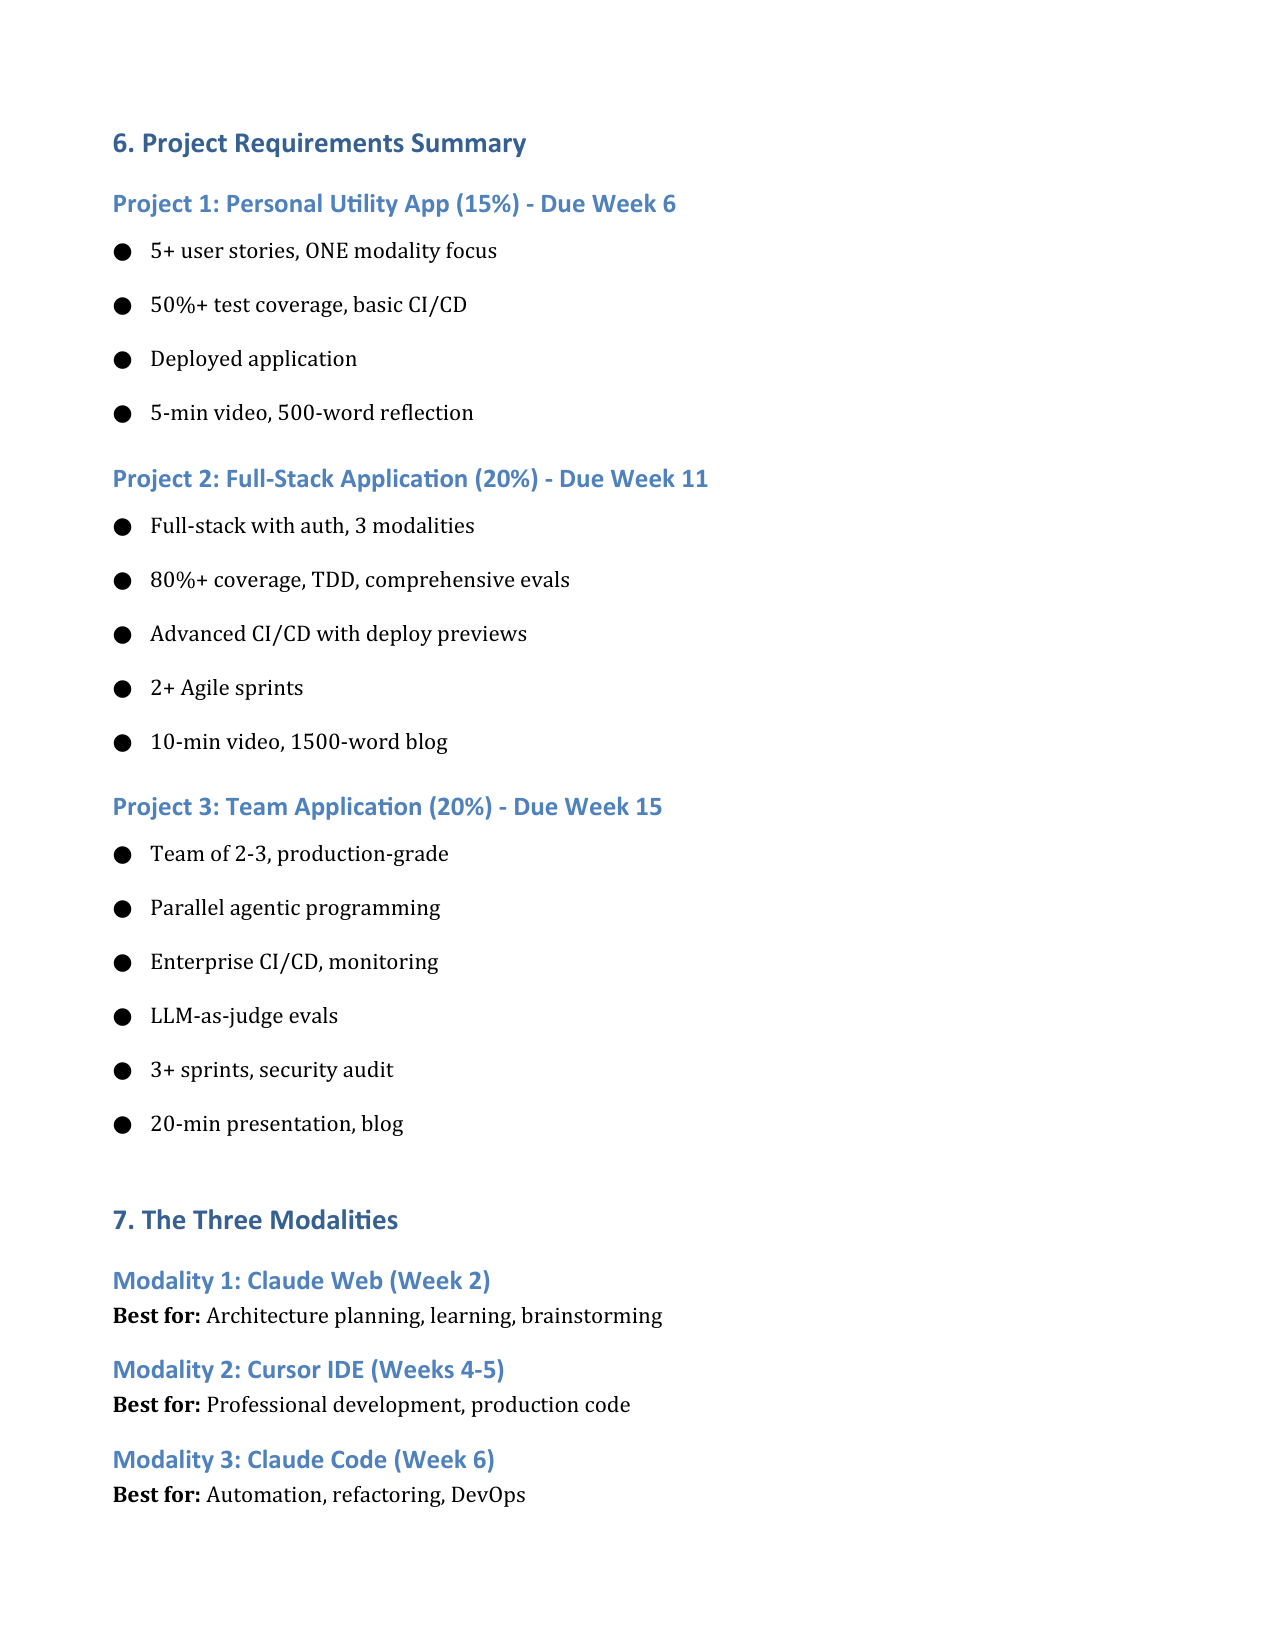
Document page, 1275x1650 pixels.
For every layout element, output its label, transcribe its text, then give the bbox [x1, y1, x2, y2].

list 20-min presentation, blog [112, 1098, 1162, 1144]
text Best for: Professional development, production code [112, 1391, 1162, 1418]
subtitle 7. The Three Modalities [112, 1202, 1162, 1237]
list Team of 2-3, production-grade [112, 828, 1162, 875]
subtitle 6. Project Requirements Summary [112, 125, 1162, 161]
list Full-stack with auth, 3 modalities [112, 499, 1162, 546]
list 5-min video, 500-word reflection [112, 387, 1162, 433]
list Deployed application [112, 333, 1162, 379]
text Best for: Architecture planning, learning, brainstorming [112, 1301, 1162, 1328]
subtitle Modality 1: Claude Web (Week 2) [112, 1263, 1162, 1296]
subtitle Project 3: Team Application (20%) - Due Week 15 [112, 790, 1162, 823]
list 10-min video, 1500-word blog [112, 715, 1162, 762]
list 50%+ test coverage, basic CI/CD [112, 279, 1162, 326]
list 80%+ coverage, TDD, comprehensive evals [112, 553, 1162, 600]
subtitle Project 2: Full-Stack Application (20%) - Due Week 11 [112, 461, 1162, 494]
text Best for: Automation, refactoring, DevOps [112, 1480, 1162, 1507]
list Advanced CI/CD with deploy previews [112, 607, 1162, 654]
subtitle Project 1: Personal Utility App (15%) - Due Week 6 [112, 187, 1162, 220]
list Enterprise CI/CD, monitoring [112, 936, 1162, 983]
list 5+ user stories, ONE modality focus [112, 225, 1162, 272]
list LLM-as-judge evals [112, 990, 1162, 1037]
list 2+ Agile sprints [112, 661, 1162, 708]
list Parallel agentic programming [112, 882, 1162, 929]
subtitle Modality 3: Claude Code (Week 6) [112, 1442, 1162, 1476]
subtitle Modality 2: Cursor IDE (Weeks 4-5) [112, 1353, 1162, 1386]
list 3+ sprints, security audit [112, 1044, 1162, 1091]
